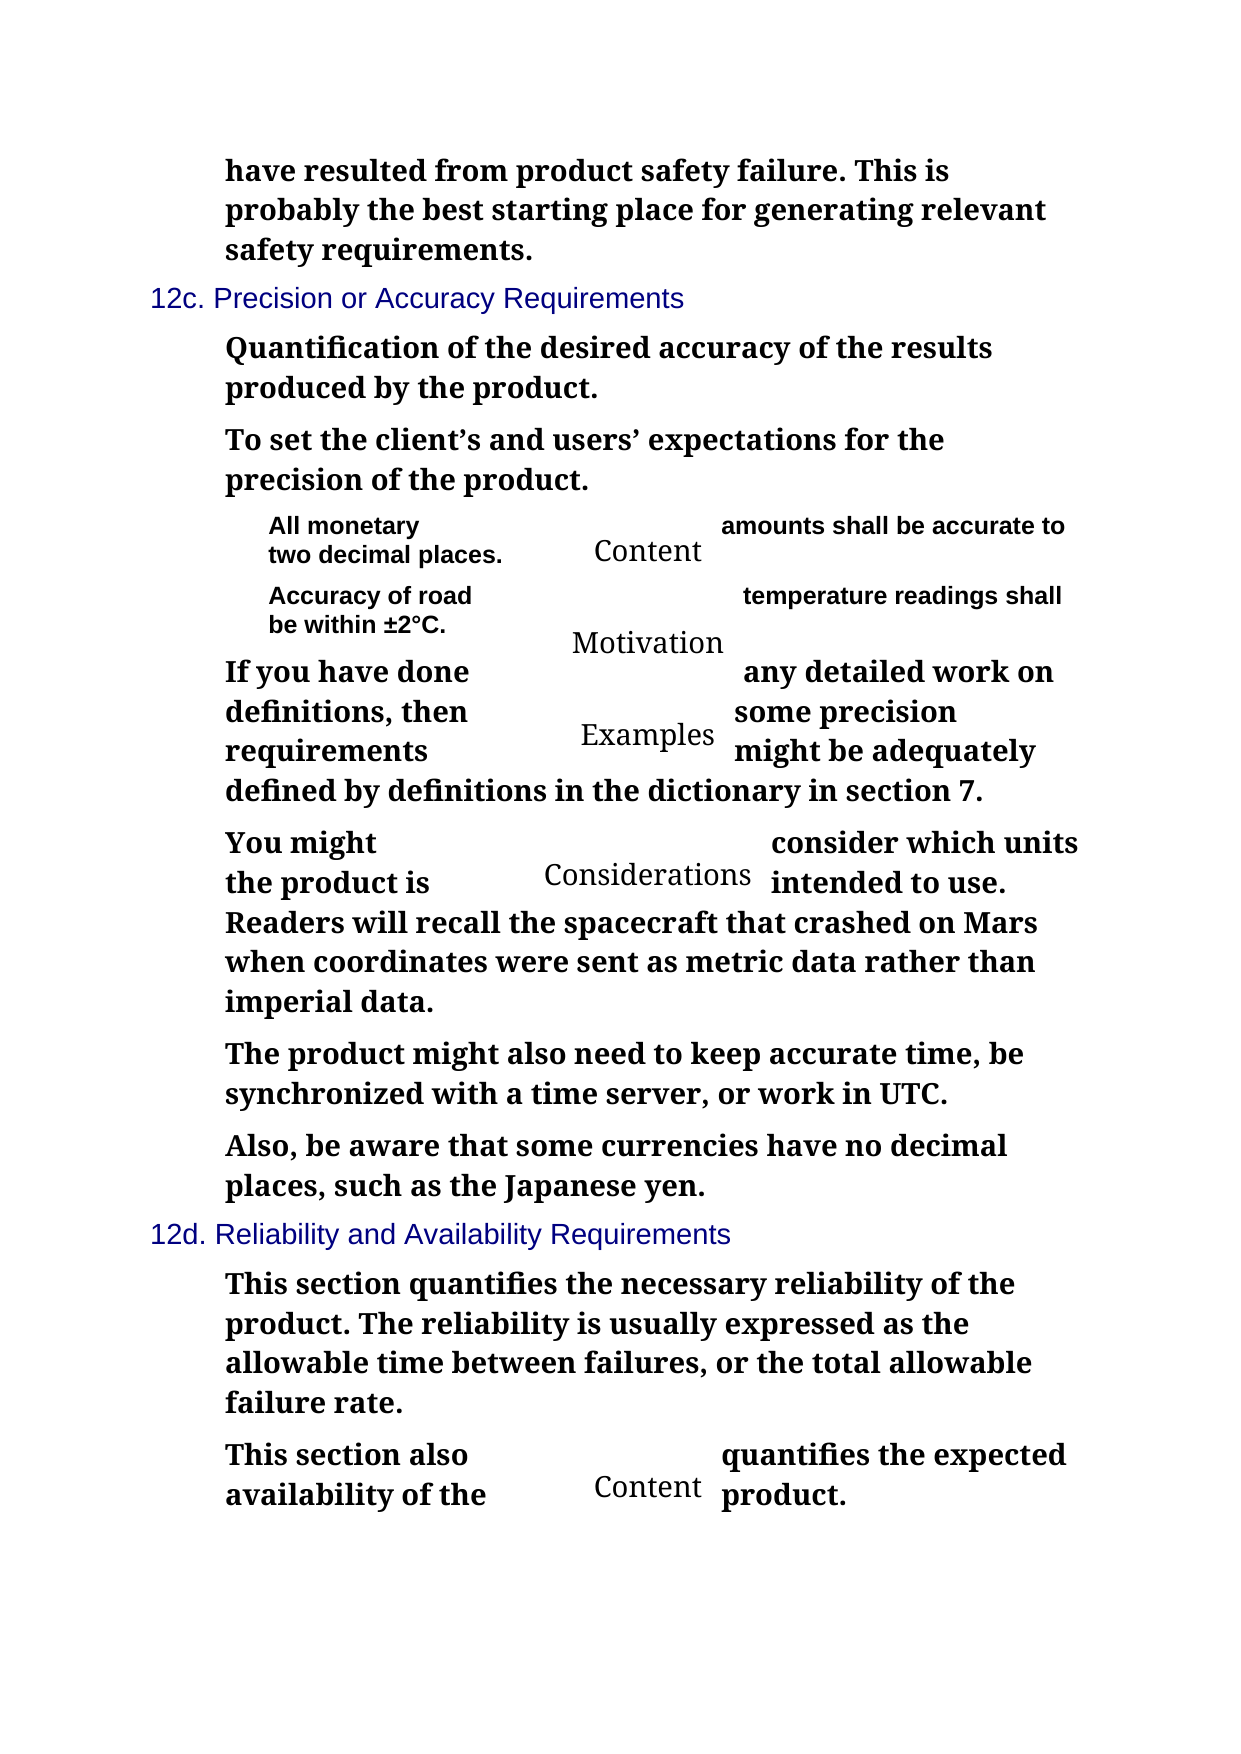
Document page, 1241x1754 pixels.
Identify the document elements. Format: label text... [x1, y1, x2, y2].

text Accuracy of road temperature readings shall be within ±2°C. [268, 581, 1090, 639]
subtitle This section also quantifies the expected availability of the product. [225, 1434, 1090, 1514]
subtitle If you have done any detailed work on definitions, then some precision requirements might be adequately defined by definitions in the dictionary in section 7. [225, 651, 1090, 810]
subtitle Quantification of the desired accuracy of the results produced by the product. [225, 328, 1090, 407]
subtitle 12c. Precision or Accuracy Requirements [150, 282, 1090, 315]
text Considerations [544, 854, 752, 894]
text All monetary amounts shall be accurate to two decimal places. [268, 511, 1090, 569]
subtitle This section quantifies the necessary reliability of the product. The reliability is usually expressed as the allowable time between failures, or the total allowable failure rate. [225, 1263, 1090, 1422]
subtitle To set the client’s and users’ expectations for the precision of the product. [225, 419, 1090, 499]
text Examples [580, 714, 715, 754]
text Motivation [572, 622, 724, 662]
subtitle Also, be aware that some currencies have no decimal places, such as the Japanese yen. [225, 1125, 1090, 1205]
subtitle The product might also need to keep accurate time, be synchronized with a time server, or work in UTC. [225, 1033, 1090, 1113]
text Content [593, 1466, 702, 1506]
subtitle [225, 150, 1090, 269]
subtitle 12d. Reliability and Availability Requirements [150, 1217, 1090, 1251]
subtitle You might consider which units the product is intended to use. Readers will recall the spacecraft that crashed on Mars when coordinates were sent as metric data rather than imperial data. [225, 823, 1090, 1021]
text Content [593, 531, 702, 570]
